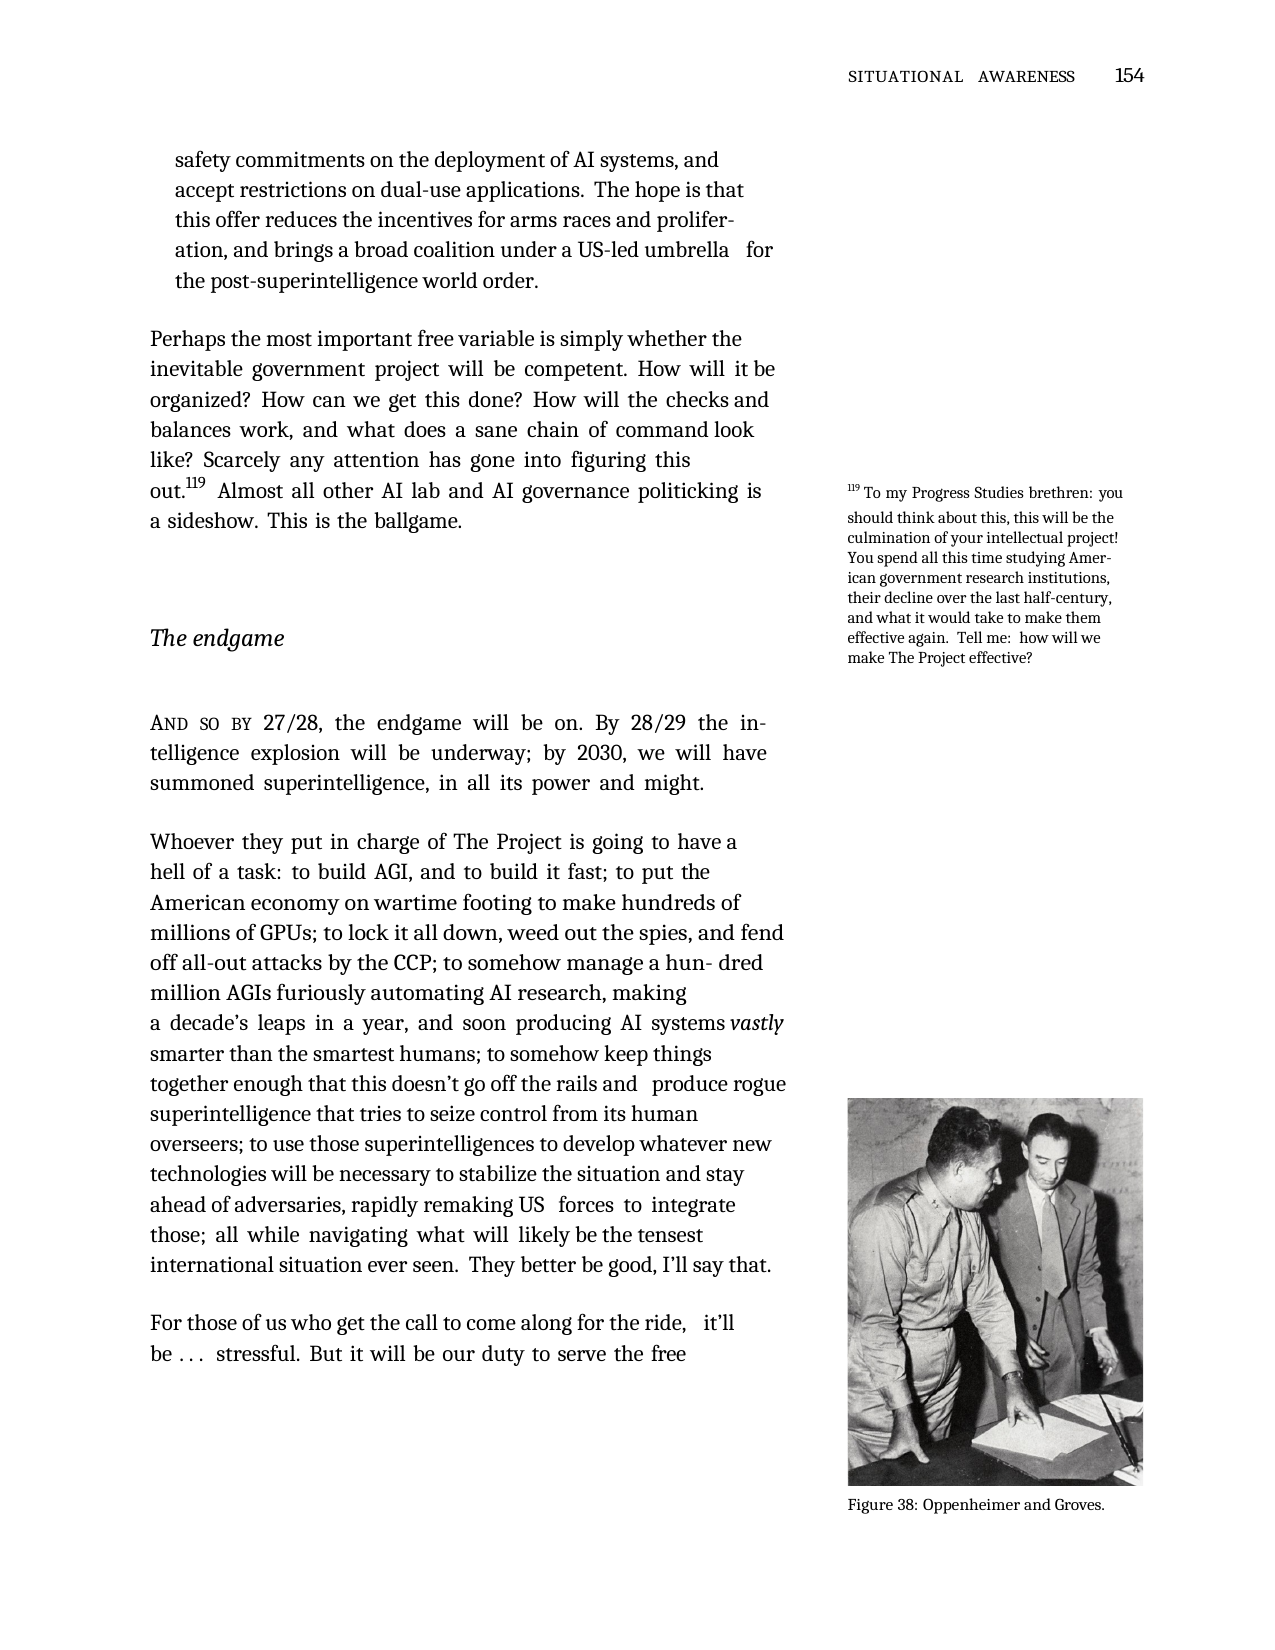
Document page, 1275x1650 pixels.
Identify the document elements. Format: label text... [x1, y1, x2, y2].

picture [847, 1098, 1144, 1104]
text a sideshow. This is the ballgame. [150, 508, 798, 534]
text And so by 27/28, the endgame will be on. By 28/29 the in- telligence explosion will be underway; by 2030, we will have summoned superintelligence, in all its power and might. [150, 710, 767, 797]
text Figure 38: Oppenheimer and Groves. [847, 1104, 1158, 1514]
text safety commitments on the deployment of AI systems, and accept restrictions on dual-use applications. The hope is that this offer reduces the incentives for arms races and prolifer- ation, and brings a broad coalition under a US-led umbrella for the post-superintelligence world order. [175, 147, 775, 294]
text Whoever they put in charge of The Project is going to have a hell of a task: to build AGI, and to build it fast; to put the [150, 829, 757, 886]
text out.119 Almost all other AI lab and AI governance politicking is 119 To my Progress Studies brethren: you [150, 477, 1158, 504]
text For those of us who get the call to come along for the ride, it’ll be . . . stressful. But it will be our duty to serve the free [150, 1310, 751, 1367]
subtitle The endgame [150, 624, 798, 653]
text a decade’s leaps in a year, and soon producing AI systems vastly smarter than the smartest humans; to somehow keep things together enough that this doesn’t go off the rails and produce rogue superintelligence that tries to seize control from its human overseers; to use those superintelligences to develop whatever new technologies will be necessary to stabilize the situation and stay ahead of adversaries, rapidly remaking US forces to integrate those; all while navigating what will likely be the tensest international situation ever seen. They better be good, I’ll say that. [150, 1010, 791, 1278]
text should think about this, this will be the culmination of your intellectual project! You spend all this time studying Amer- ican government research institutions, their decline over the last half-century, and what it would take to make them effective again. Tell me: how will we make The Project effective? [847, 508, 1142, 668]
text Perhaps the most important free variable is simply whether the inevitable government project will be competent. How will it be organized? How can we get this done? How will the checks and balances work, and what does a sane chain of command look like? Scarcely any attention has gone into figuring this [150, 326, 796, 473]
text American economy on wartime footing to make hundreds of millions of GPUs; to lock it all down, weed out the spies, and fend off all-out attacks by the CCP; to somehow manage a hun- dred million AGIs furiously automating AI research, making [150, 889, 798, 1006]
